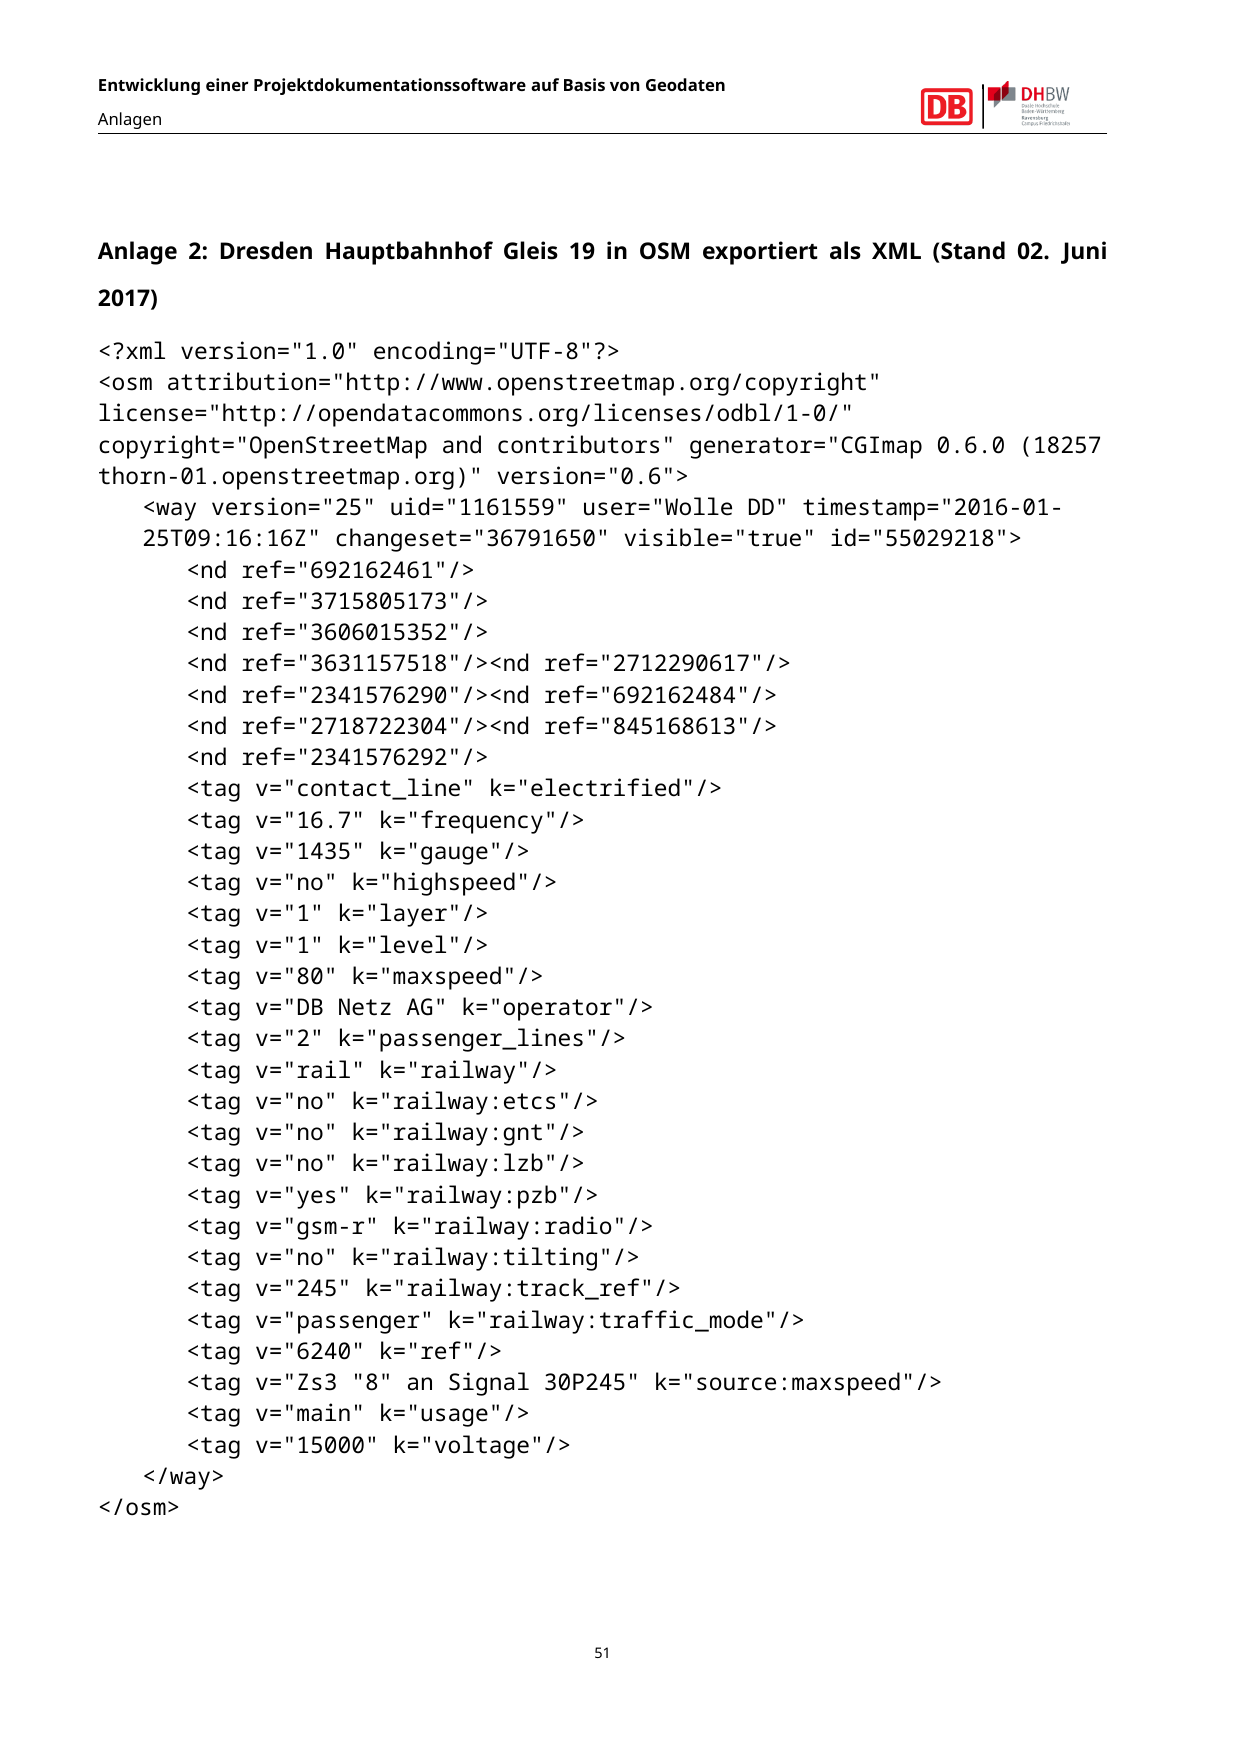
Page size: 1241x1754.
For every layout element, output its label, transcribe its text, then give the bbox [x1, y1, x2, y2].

text <nd ref="692162461"/> [186, 554, 1107, 585]
text <tag v="no" k="railway:gnt"/> [186, 1116, 1107, 1147]
picture [987, 81, 1070, 126]
text <tag v="rail" k="railway"/> [186, 1054, 1107, 1085]
text </osm> [98, 1491, 1107, 1522]
text <tag v="no" k="railway:etcs"/> [186, 1085, 1107, 1116]
text <tag v="passenger" k="railway:traffic_mode"/> [186, 1304, 1107, 1335]
text <nd ref="2341576292"/> [186, 741, 1107, 772]
text <tag v="gsm-r" k="railway:radio"/> [186, 1210, 1107, 1241]
text <tag v="15000" k="voltage"/> [186, 1429, 1107, 1460]
text <tag v="6240" k="ref"/> [186, 1335, 1107, 1366]
text <tag v="main" k="usage"/> [186, 1397, 1107, 1429]
text <tag v="1" k="level"/> [186, 929, 1107, 960]
text <?xml version="1.0" encoding="UTF-8"?> <osm attribution="http://www.openstreetmap.org/copyright" license="http://opendatacommons.org/licenses/odbl/1-0/" copyright="OpenStreetMap and contributors" generator="CGImap 0.6.0 (18257 thorn-01.openstreetmap.org)" version="0.6"> [98, 335, 1107, 491]
text <nd ref="2341576290"/><nd ref="692162484"/> [186, 679, 1107, 710]
text <tag v="Zs3 "8" an Signal 30P245" k="source:maxspeed"/> [186, 1366, 1107, 1397]
text <tag v="245" k="railway:track_ref"/> [186, 1272, 1107, 1304]
text </way> [142, 1460, 1107, 1491]
text <tag v="1" k="layer"/> [186, 897, 1107, 929]
text <nd ref="3606015352"/> [186, 616, 1107, 647]
text <tag v="2" k="passenger_lines"/> [186, 1022, 1107, 1054]
picture [920, 88, 974, 126]
text <tag v="contact_line" k="electrified"/> [186, 772, 1107, 804]
text <nd ref="3715805173"/> [186, 585, 1107, 616]
text <nd ref="3631157518"/><nd ref="2712290617"/> [186, 647, 1107, 679]
text <tag v="1435" k="gauge"/> [186, 835, 1107, 866]
text <tag v="no" k="railway:tilting"/> [186, 1241, 1107, 1272]
text <tag v="no" k="railway:lzb"/> [186, 1147, 1107, 1179]
text <way version="25" uid="1161559" user="Wolle DD" timestamp="2016-01-25T09:16:16Z" changeset="36791650" visible="true" id="55029218"> [142, 491, 1107, 554]
text <tag v="80" k="maxspeed"/> [186, 960, 1107, 991]
text <tag v="yes" k="railway:pzb"/> [186, 1179, 1107, 1210]
text <tag v="no" k="highspeed"/> [186, 866, 1107, 897]
subtitle Anlage 2: Dresden Hauptbahnhof Gleis 19 in OSM exportiert als XML (Stand 02. Juni 2017) [98, 235, 1107, 313]
text <tag v="16.7" k="frequency"/> [186, 804, 1107, 835]
text <nd ref="2718722304"/><nd ref="845168613"/> [186, 710, 1107, 741]
text <tag v="DB Netz AG" k="operator"/> [186, 991, 1107, 1022]
